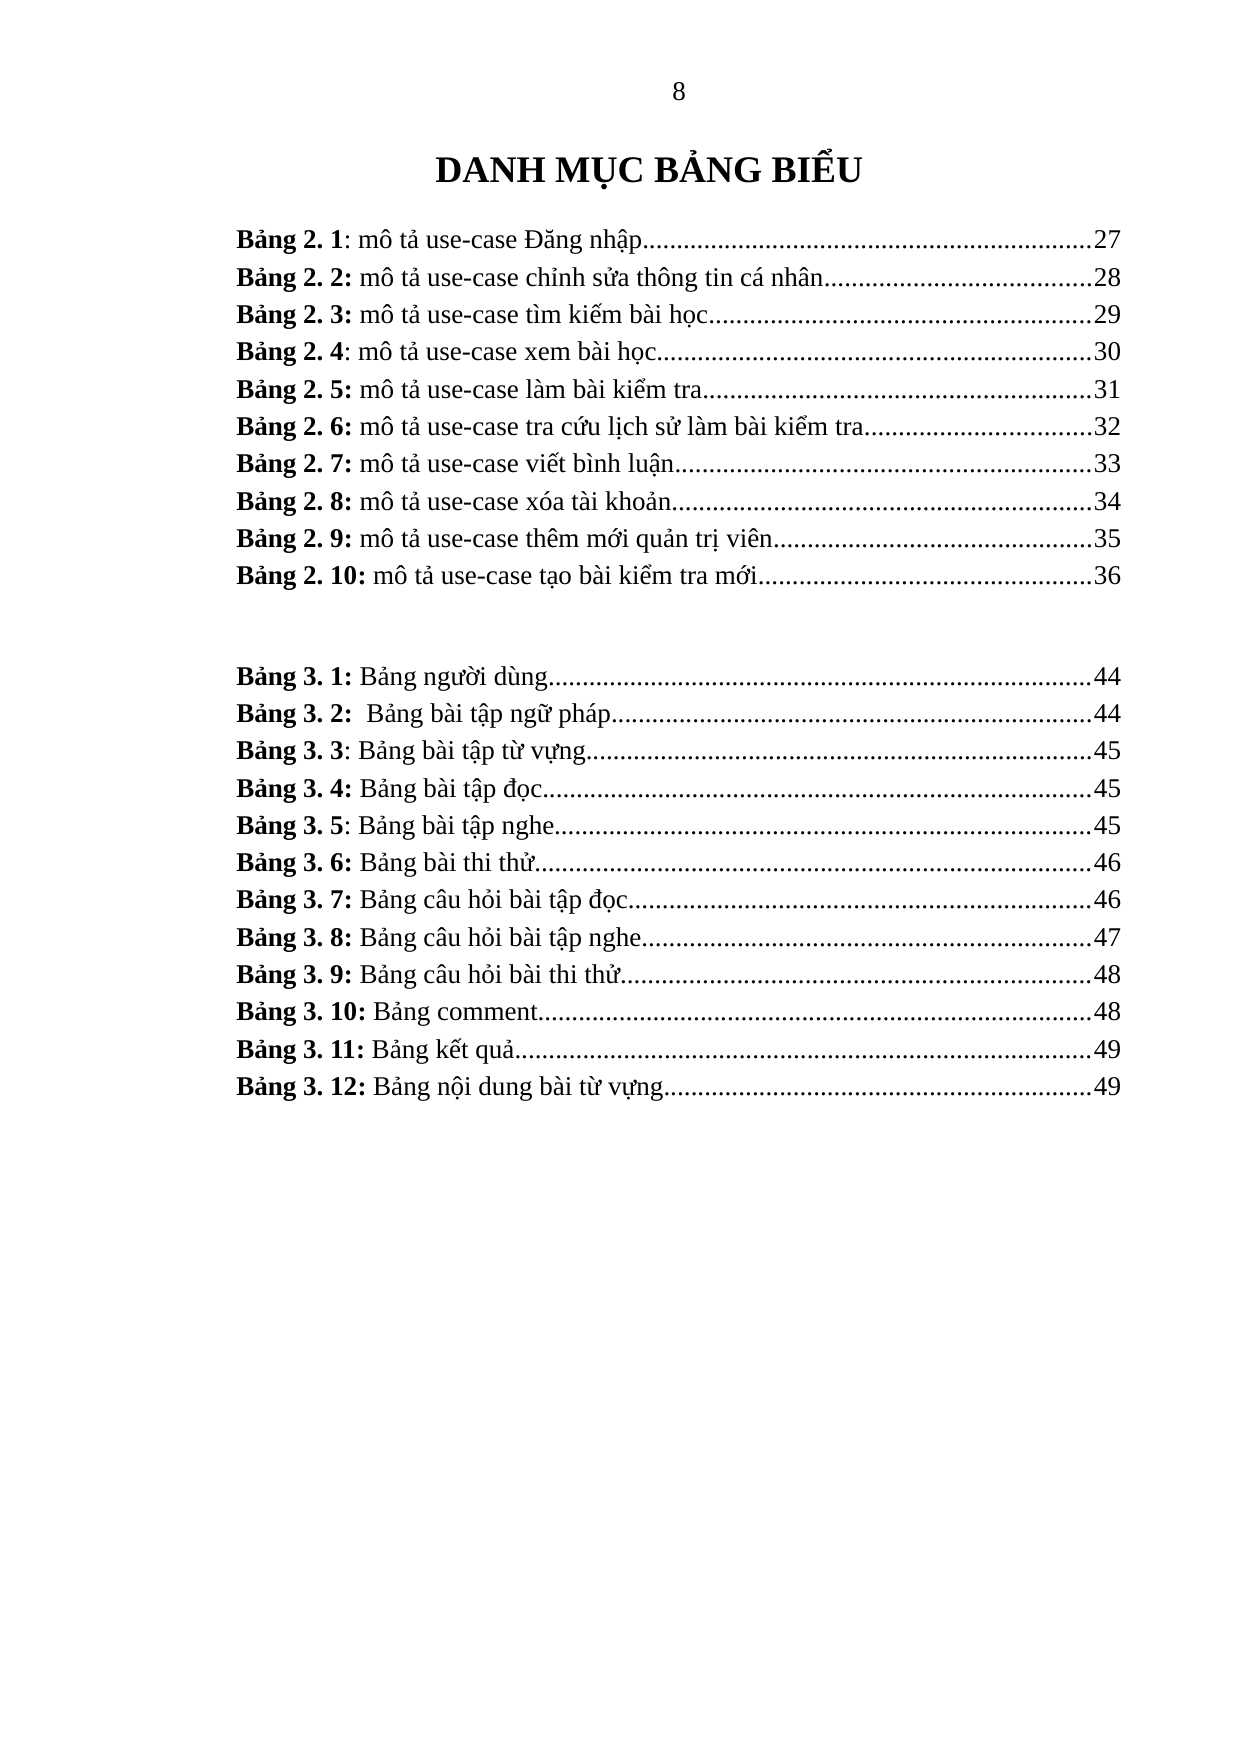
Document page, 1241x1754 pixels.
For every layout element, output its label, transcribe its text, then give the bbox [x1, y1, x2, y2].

text Bảng 2. 10: mô tả use-case tạo bài kiểm tra mới 36 [177, 559, 1122, 590]
text Bảng 3. 2: Bảng bài tập ngữ pháp 44 [177, 697, 1122, 728]
text Bảng 2. 5: mô tả use-case làm bài kiểm tra 31 [177, 373, 1122, 404]
text Bảng 2. 2: mô tả use-case chỉnh sửa thông tin cá nhân 28 [177, 261, 1122, 292]
text Bảng 2. 4: mô tả use-case xem bài học 30 [177, 336, 1122, 367]
text Bảng 2. 6: mô tả use-case tra cứu lịch sử làm bài kiểm tra 32 [177, 410, 1122, 441]
text Bảng 2. 7: mô tả use-case viết bình luận 33 [177, 447, 1122, 478]
text Bảng 3. 6: Bảng bài thi thử 46 [177, 846, 1122, 877]
text Bảng 3. 4: Bảng bài tập đọc 45 [177, 772, 1122, 803]
text Bảng 2. 8: mô tả use-case xóa tài khoản 34 [177, 485, 1122, 516]
text Bảng 3. 1: Bảng người dùng 44 [177, 660, 1122, 691]
text Bảng 3. 11: Bảng kết quả 49 [177, 1033, 1122, 1064]
text Bảng 3. 8: Bảng câu hỏi bài tập nghe 47 [177, 921, 1122, 952]
text Bảng 2. 1: mô tả use-case Đăng nhập 27 [177, 224, 1122, 255]
text Bảng 2. 9: mô tả use-case thêm mới quản trị viên 35 [177, 522, 1122, 553]
text Bảng 3. 7: Bảng câu hỏi bài tập đọc 46 [177, 883, 1122, 915]
subtitle DANH MỤC BẢNG BIỂU [177, 147, 1122, 190]
text Bảng 3. 10: Bảng comment 48 [177, 995, 1122, 1027]
text Bảng 2. 3: mô tả use-case tìm kiếm bài học 29 [177, 298, 1122, 329]
text Bảng 3. 9: Bảng câu hỏi bài thi thử 48 [177, 958, 1122, 989]
text Bảng 3. 3: Bảng bài tập từ vựng 45 [177, 734, 1122, 766]
text Bảng 3. 12: Bảng nội dung bài từ vựng 49 [177, 1070, 1122, 1101]
text Bảng 3. 5: Bảng bài tập nghe 45 [177, 809, 1122, 840]
